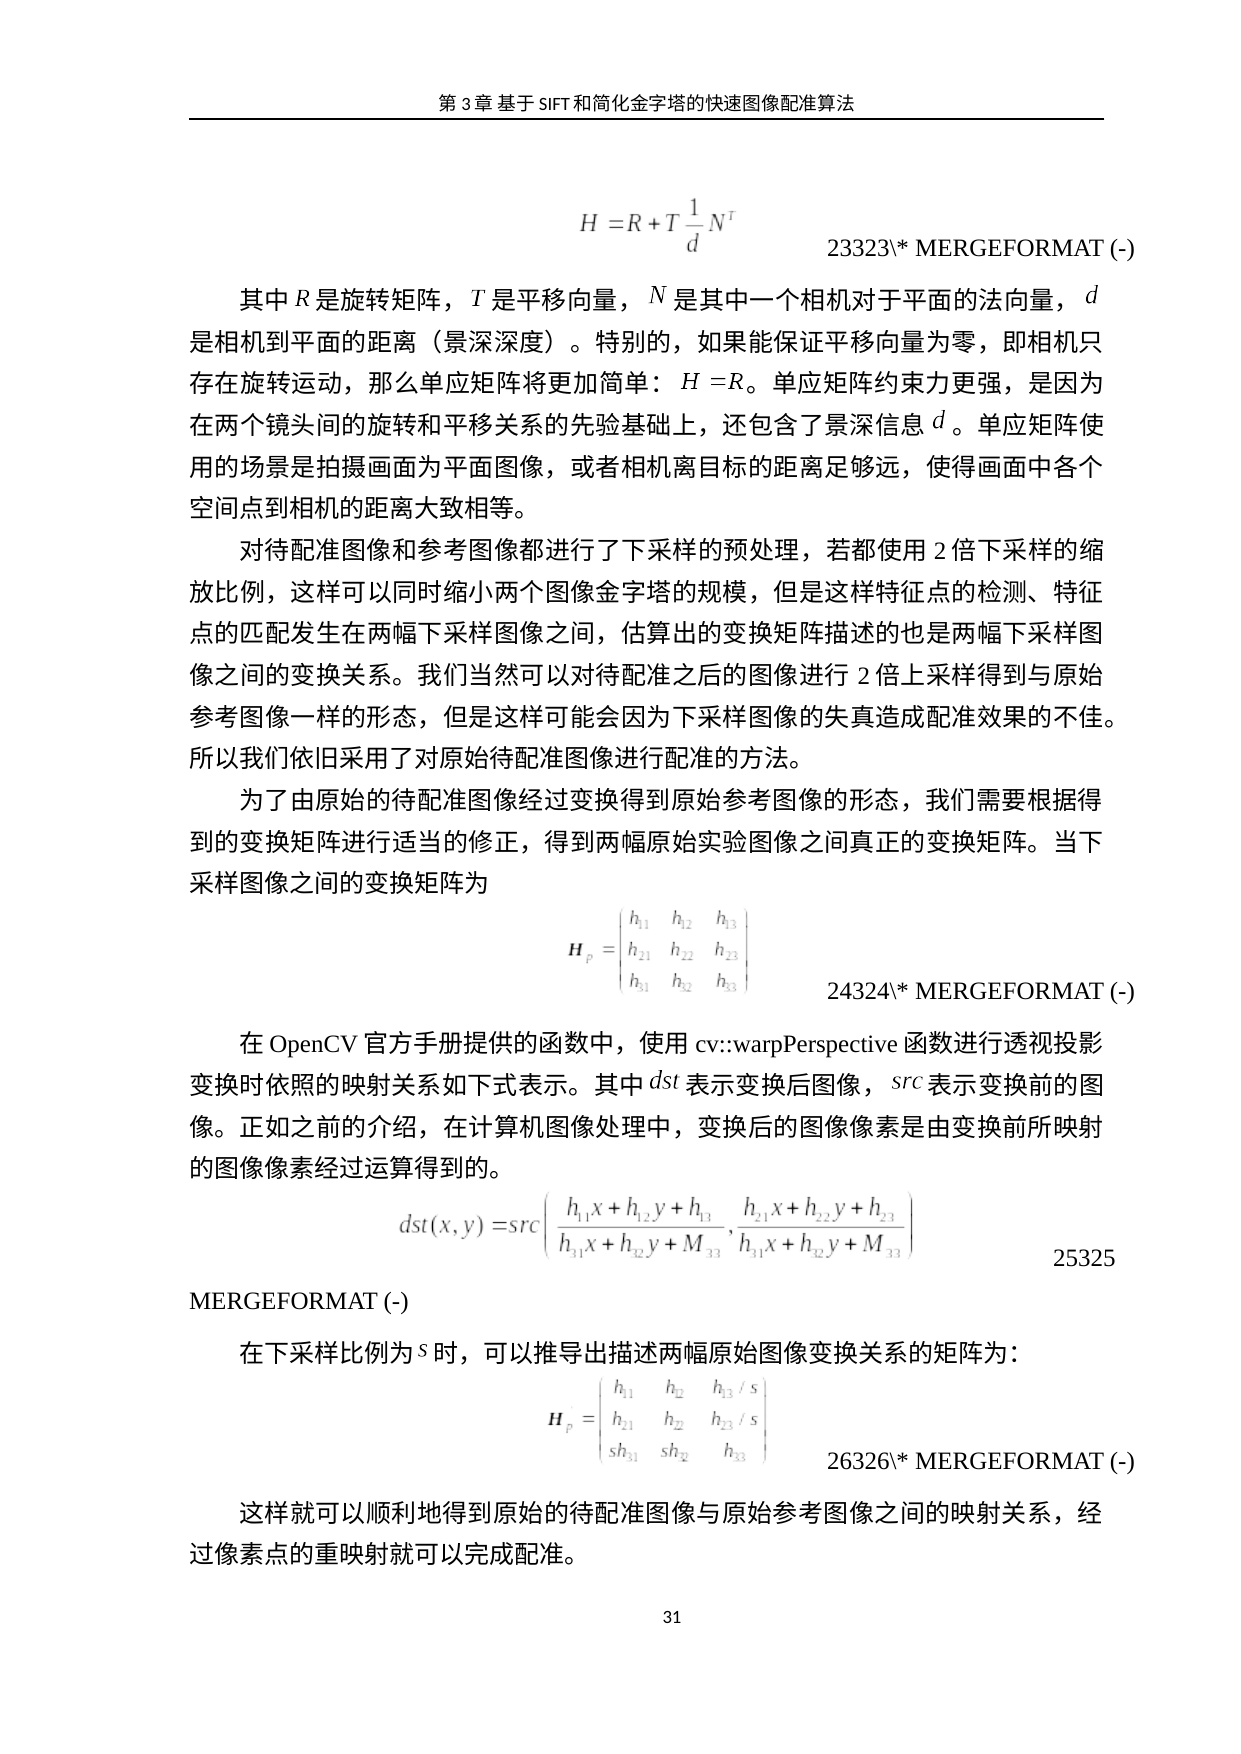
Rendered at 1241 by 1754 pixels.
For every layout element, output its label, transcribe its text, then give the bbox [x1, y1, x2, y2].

text 这样就可以顺利地得到原始的待配准图像与原始参考图像之间的映射关系，经过像素点的重映射就可以完成配准。 [189, 1489, 1104, 1572]
text 在下采样比例为时，可以推导出描述两幅原始图像变换关系的矩阵为： [189, 1329, 1104, 1371]
text 为了由原始的待配准图像经过变换得到原始参考图像的形态，我们需要根据得到的变换矩阵进行适当的修正，得到两幅原始实验图像之间真正的变换矩阵。当下采样图像之间的变换矩阵为 [189, 776, 1104, 901]
text 在OpenCV官方手册提供的函数中，使用cv::warpPerspective函数进行透视投影变换时依照的映射关系如下式表示。其中表示变换后图像，表示变换前的图像。正如之前的介绍，在计算机图像处理中，变换后的图像像素是由变换前所映射的图像像素经过运算得到的。 [189, 1019, 1104, 1186]
text 对待配准图像和参考图像都进行了下采样的预处理，若都使用2倍下采样的缩放比例，这样可以同时缩小两个图像金字塔的规模，但是这样特征点的检测、特征点的匹配发生在两幅下采样图像之间，估算出的变换矩阵描述的也是两幅下采样图像之间的变换关系。我们当然可以对待配准之后的图像进行2倍上采样得到与原始参考图像一样的形态，但是这样可能会因为下采样图像的失真造成配准效果的不佳。所以我们依旧采用了对原始待配准图像进行配准的方法。 [189, 526, 1104, 776]
text 其中是旋转矩阵，是平移向量，是其中一个相机对于平面的法向量，是相机到平面的距离（景深深度）。特别的，如果能保证平移向量为零，即相机只存在旋转运动，那么单应矩阵将更加简单：。单应矩阵约束力更强，是因为在两个镜头间的旋转和平移关系的先验基础上，还包含了景深信息。单应矩阵使用的场景是拍摄画面为平面图像，或者相机离目标的距离足够远，使得画面中各个空间点到相机的距离大致相等。 [189, 276, 1104, 526]
